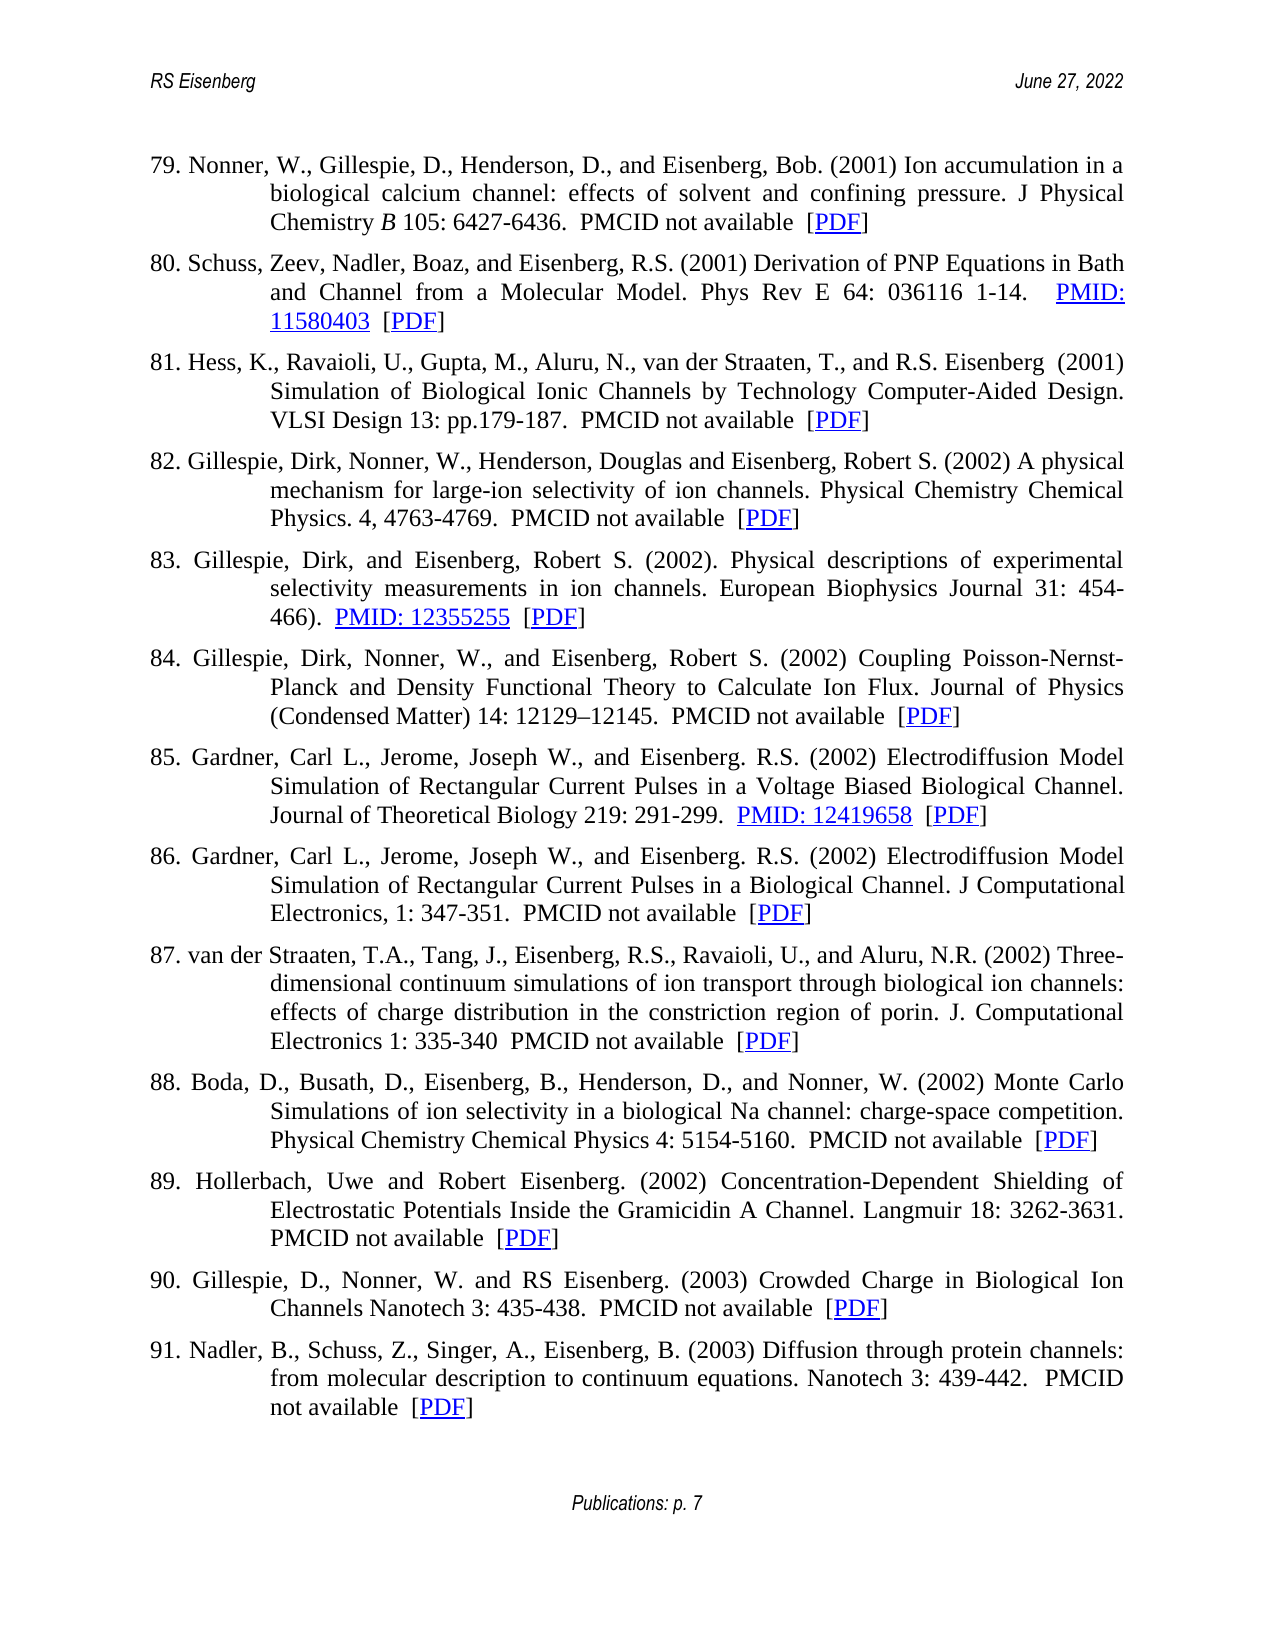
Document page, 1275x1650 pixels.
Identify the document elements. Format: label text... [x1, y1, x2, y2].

text 90. Gillespie, D., Nonner, W. and RS Eisenberg. (2003) Crowded Charge in Biological Ion Channels Nanotech 3: 435-438. PMCID not available [PDF] [150, 1265, 1125, 1322]
text 88. Boda, D., Busath, D., Eisenberg, B., Henderson, D., and Nonner, W. (2002) Monte Carlo Simulations of ion selectivity in a biological Na channel: charge-space competition. Physical Chemistry Chemical Physics 4: 5154-5160. PMCID not available [PDF] [150, 1067, 1125, 1153]
text 80. Schuss, Zeev, Nadler, Boaz, and Eisenberg, R.S. (2001) Derivation of PNP Equations in Bath and Channel from a Molecular Model. Phys Rev E 64: 036116 1-14. PMID: 11580403 [PDF] [150, 248, 1125, 335]
text 81. Hess, K., Ravaioli, U., Gupta, M., Aluru, N., van der Straaten, T., and R.S. Eisenberg (2001) Simulation of Biological Ionic Channels by Technology Computer-Aided Design. VLSI Design 13: pp.179-187. PMCID not available [PDF] [150, 347, 1125, 433]
text 86. Gardner, Carl L., Jerome, Joseph W., and Eisenberg. R.S. (2002) Electrodiffusion Model Simulation of Rectangular Current Pulses in a Biological Channel. J Computational Electronics, 1: 347-351. PMCID not available [PDF] [150, 841, 1125, 927]
text 83. Gillespie, Dirk, and Eisenberg, Robert S. (2002). Physical descriptions of experimental selectivity measurements in ion channels. European Biophysics Journal 31: 454-466). PMID: 12355255 [PDF] [150, 545, 1125, 631]
text 84. Gillespie, Dirk, Nonner, W., and Eisenberg, Robert S. (2002) Coupling Poisson-Nernst-Planck and Density Functional Theory to Calculate Ion Flux. Journal of Physics (Condensed Matter) 14: 12129–12145. PMCID not available [PDF] [150, 643, 1125, 730]
text 87. van der Straaten, T.A., Tang, J., Eisenberg, R.S., Ravaioli, U., and Aluru, N.R. (2002) Three-dimensional continuum simulations of ion transport through biological ion channels: effects of charge distribution in the constriction region of porin. J. Computational Electronics 1: 335-340 PMCID not available [PDF] [150, 940, 1125, 1055]
text 82. Gillespie, Dirk, Nonner, W., Henderson, Douglas and Eisenberg, Robert S. (2002) A physical mechanism for large-ion selectivity of ion channels. Physical Chemistry Chemical Physics. 4, 4763-4769. PMCID not available [PDF] [150, 446, 1125, 532]
text 91. Nadler, B., Schuss, Z., Singer, A., Eisenberg, B. (2003) Diffusion through protein channels: from molecular description to continuum equations. Nanotech 3: 439-442. PMCID not available [PDF] [150, 1335, 1125, 1421]
text 79. Nonner, W., Gillespie, D., Henderson, D., and Eisenberg, Bob. (2001) Ion accumulation in a biological calcium channel: effects of solvent and confining pressure. J Physical Chemistry B 105: 6427-6436. PMCID not available [PDF] [150, 150, 1125, 236]
text 89. Hollerbach, Uwe and Robert Eisenberg. (2002) Concentration-Dependent Shielding of Electrostatic Potentials Inside the Gramicidin A Channel. Langmuir 18: 3262-3631. PMCID not available [PDF] [150, 1166, 1125, 1252]
text 85. Gardner, Carl L., Jerome, Joseph W., and Eisenberg. R.S. (2002) Electrodiffusion Model Simulation of Rectangular Current Pulses in a Voltage Biased Biological Channel. Journal of Theoretical Biology 219: 291-299. PMID: 12419658 [PDF] [150, 742, 1125, 828]
